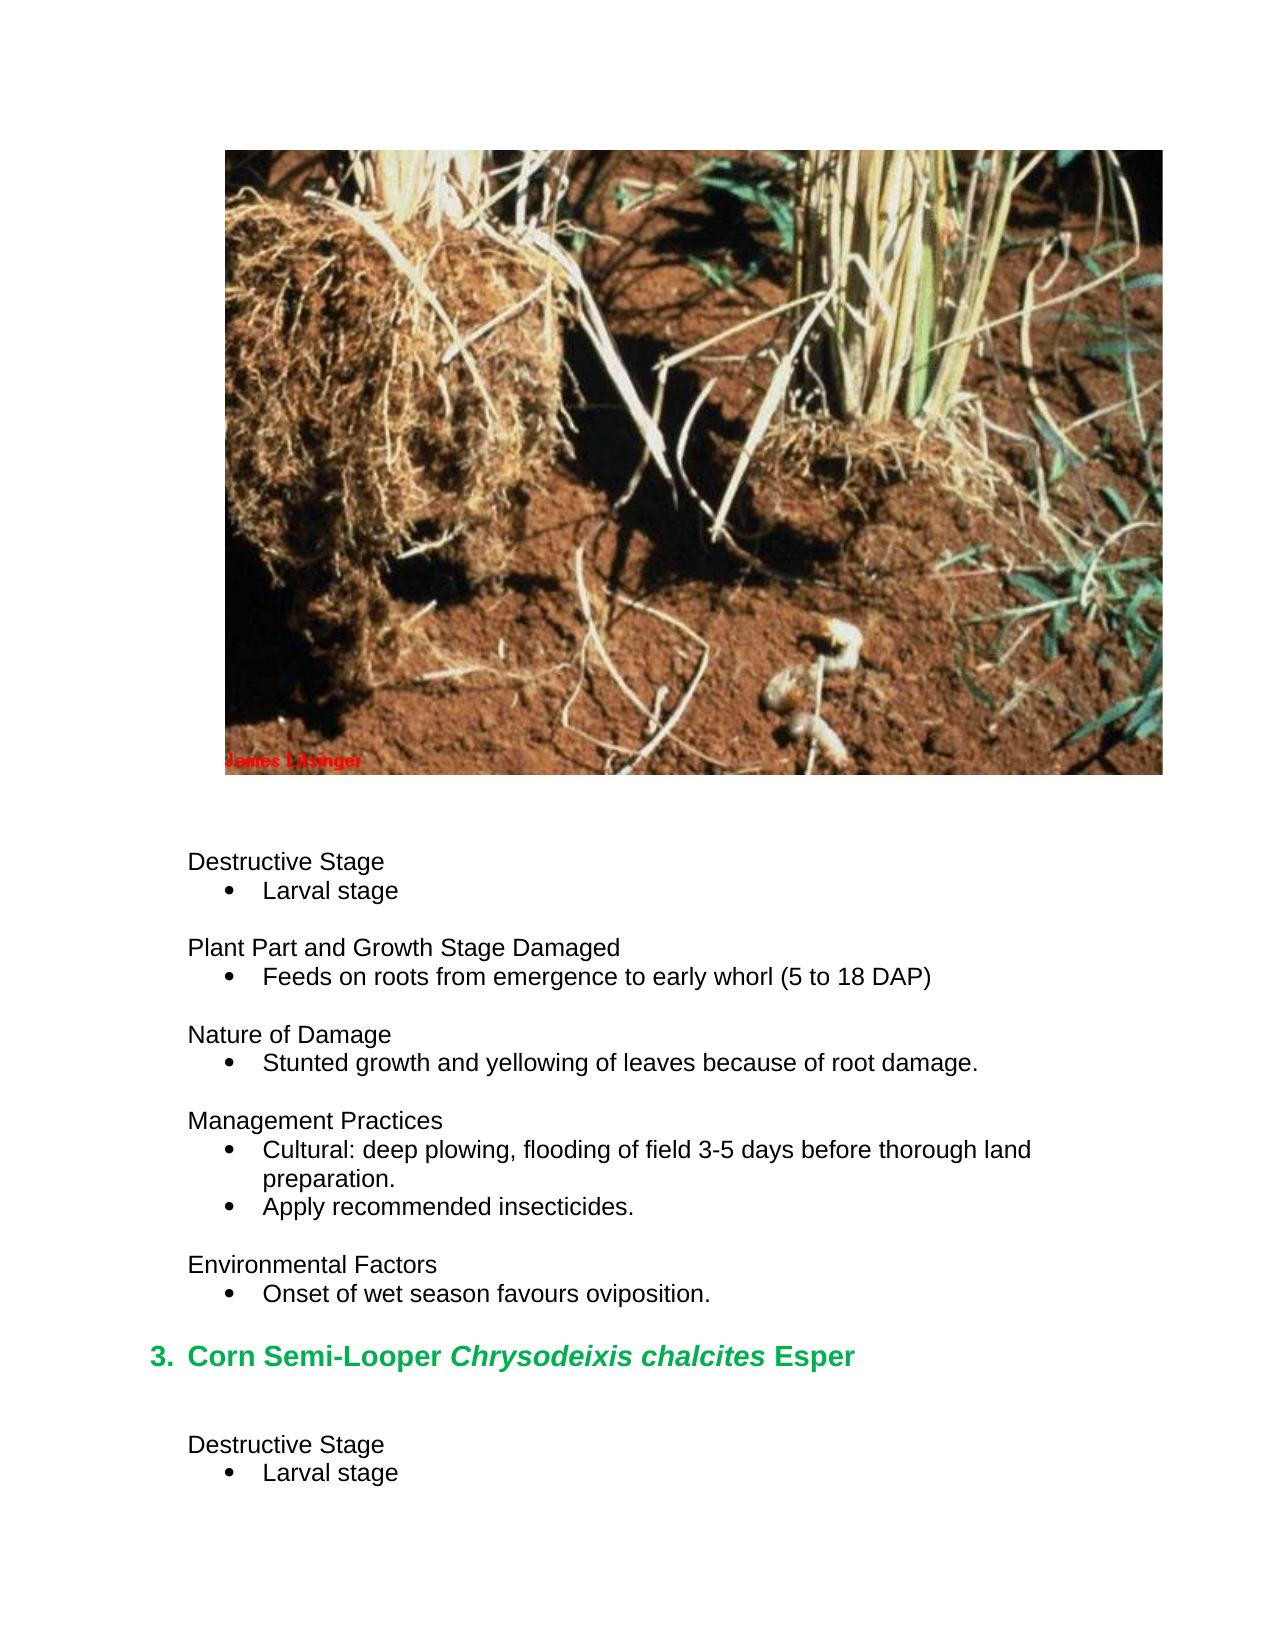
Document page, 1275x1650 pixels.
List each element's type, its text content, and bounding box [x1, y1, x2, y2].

list Onset of wet season favours oviposition. [225, 1279, 1125, 1307]
list Stunted growth and yellowing of leaves because of root damage. [225, 1048, 1125, 1077]
list Cultural: deep plowing, flooding of field 3-5 days before thorough land preparation. [225, 1135, 1125, 1192]
list Larval stage [225, 876, 1125, 904]
text Environmental Factors [187, 1250, 1125, 1279]
text Management Practices [187, 1106, 1125, 1135]
text Destructive Stage [187, 847, 1125, 876]
list Larval stage [225, 1458, 1125, 1487]
text Destructive Stage [187, 1429, 1125, 1458]
picture [225, 150, 1163, 775]
list Apply recommended insecticides. [225, 1192, 1125, 1221]
text Nature of Damage [187, 1019, 1125, 1048]
list Corn Semi-Looper Chrysodeixis chalcites Esper [150, 1338, 1125, 1372]
list Feeds on roots from emergence to early whorl (5 to 18 DAP) [225, 962, 1125, 991]
text Plant Part and Growth Stage Damaged [187, 933, 1125, 962]
